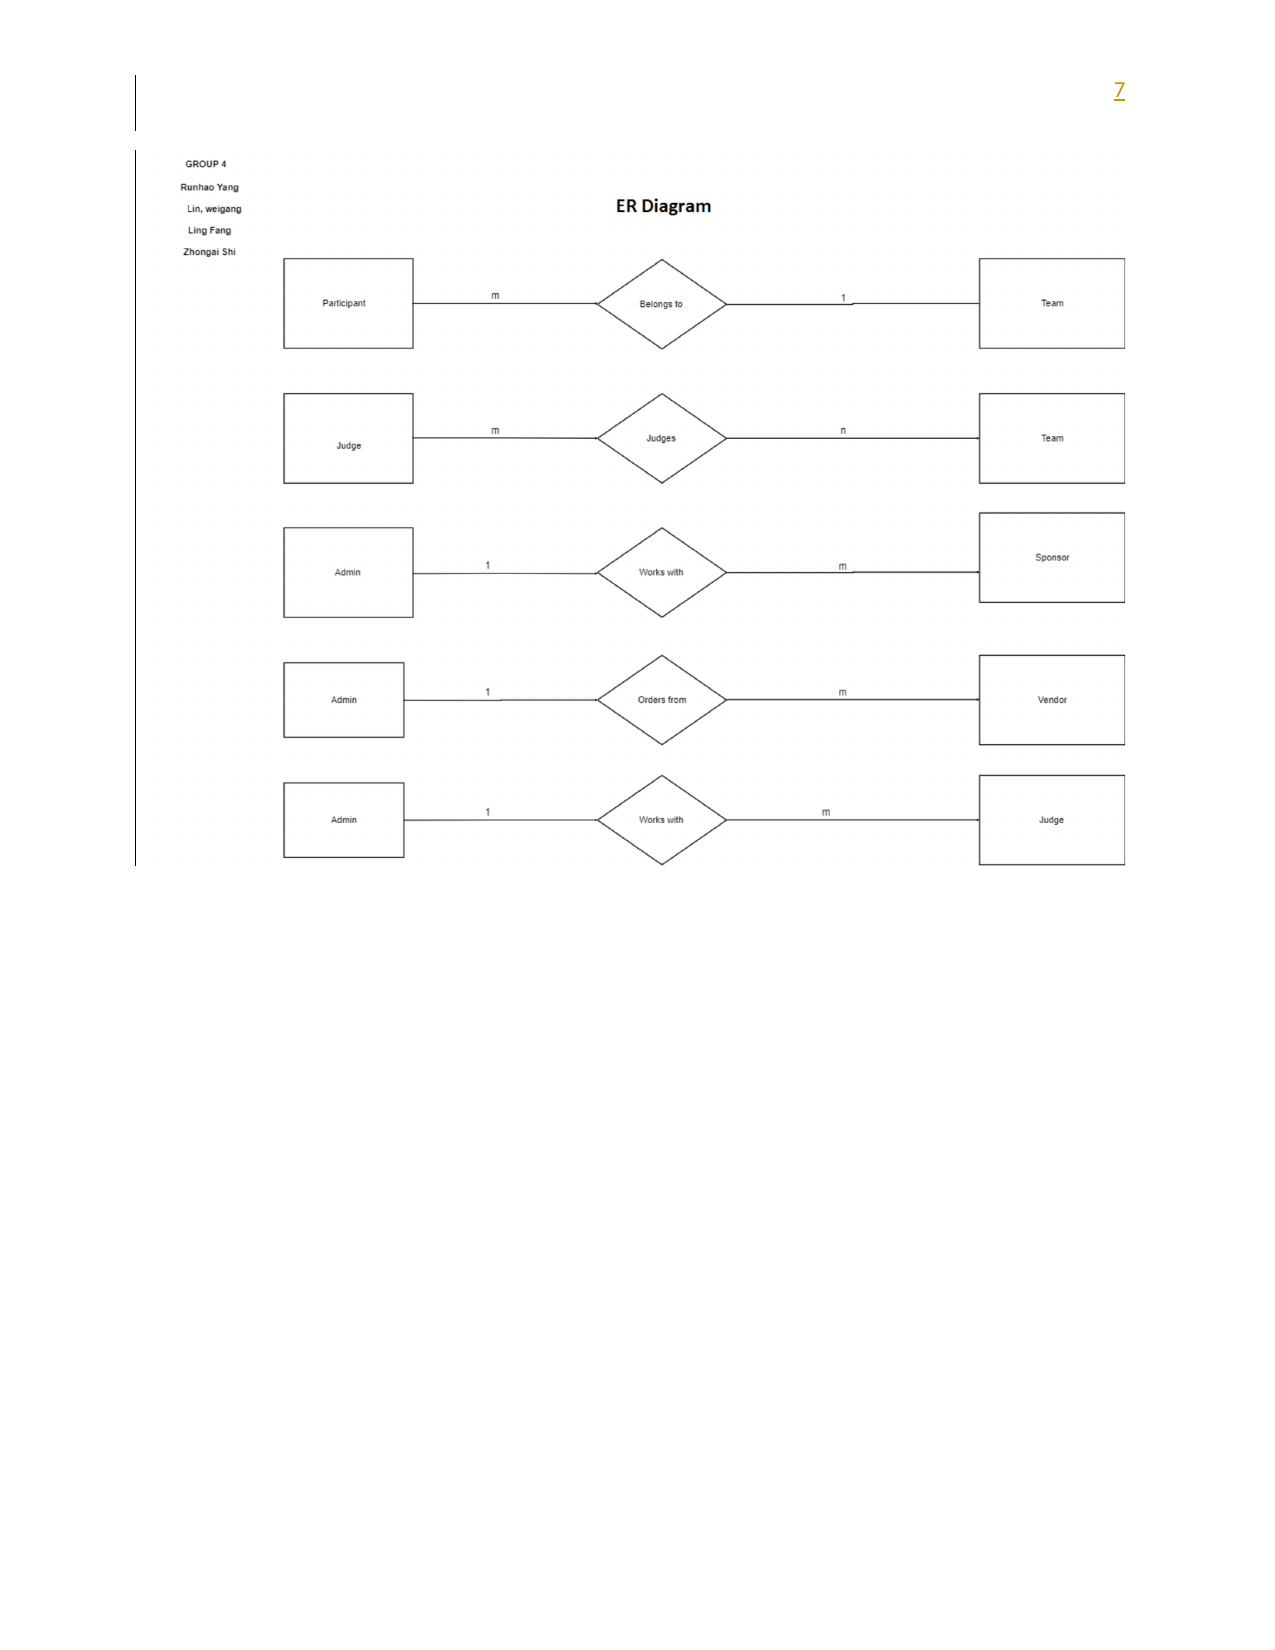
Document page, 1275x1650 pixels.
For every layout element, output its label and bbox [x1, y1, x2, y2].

picture [150, 150, 1125, 866]
